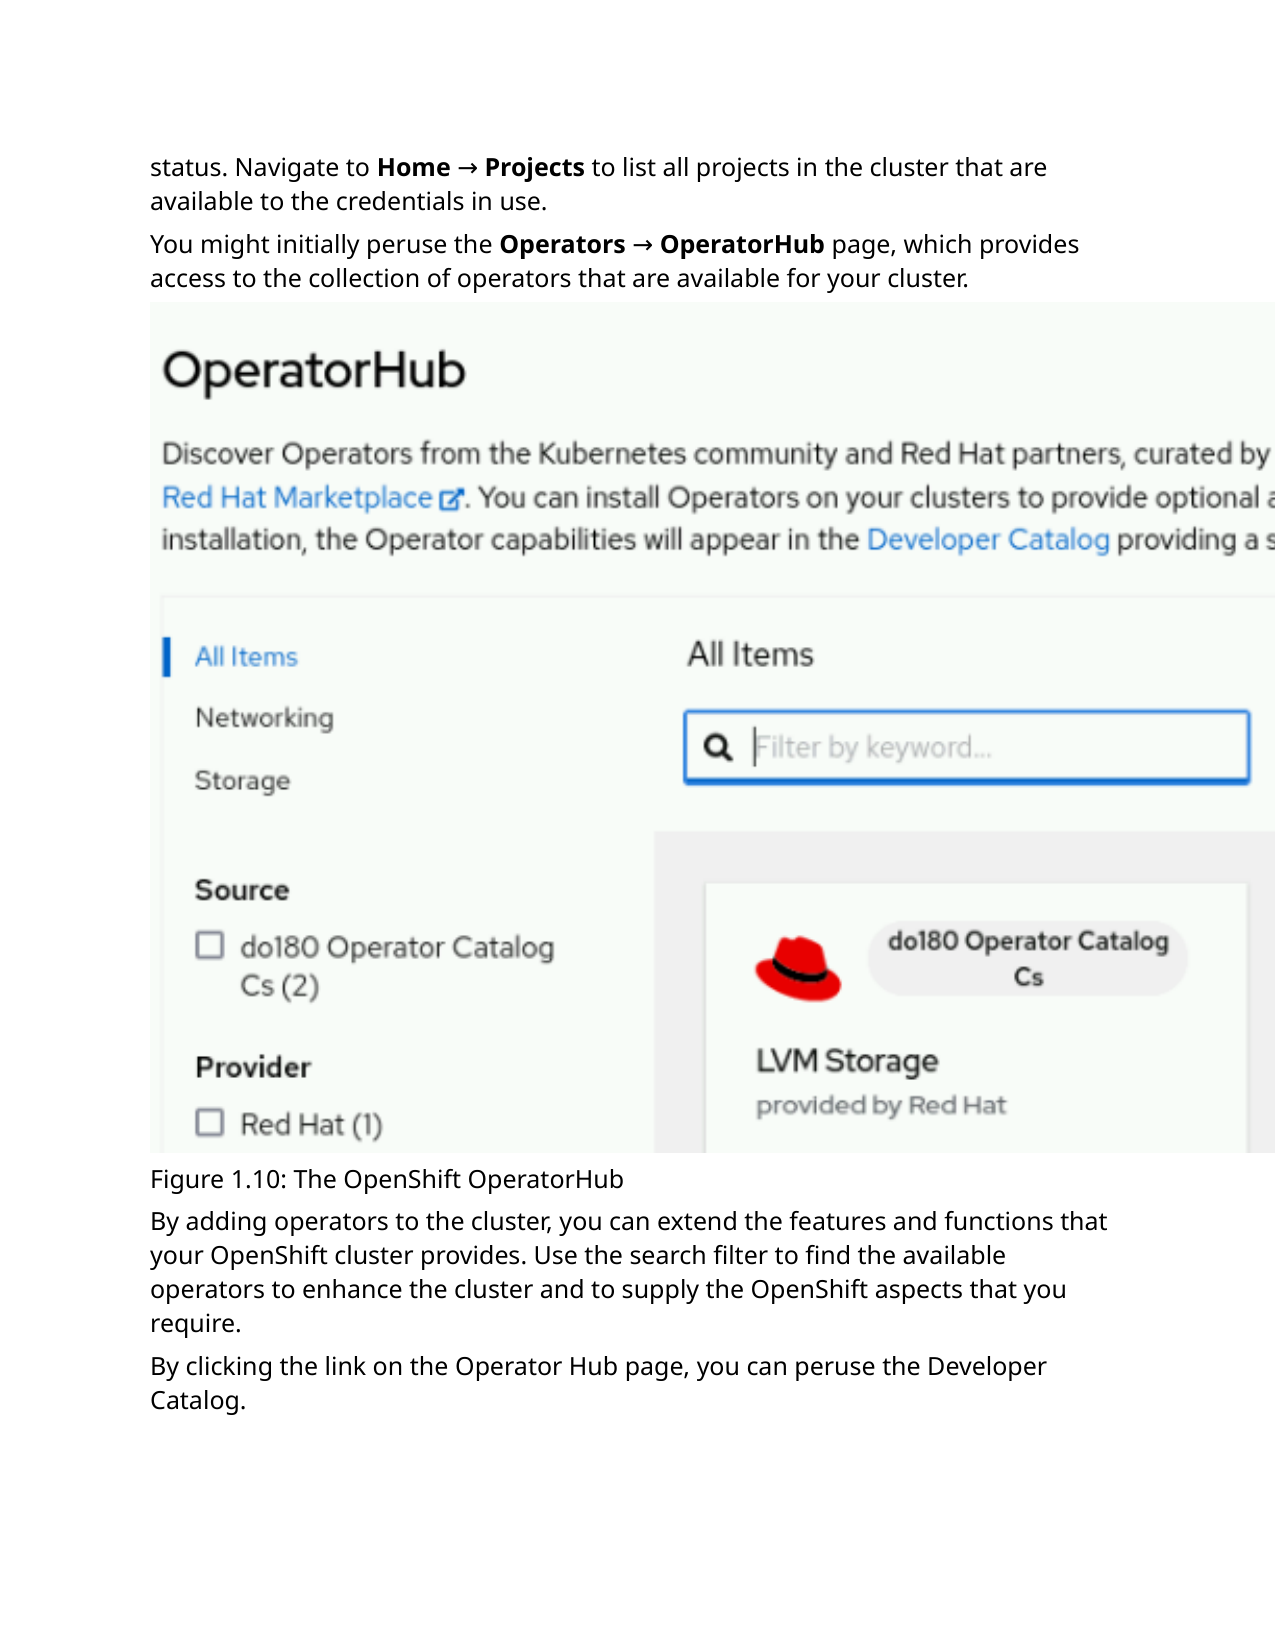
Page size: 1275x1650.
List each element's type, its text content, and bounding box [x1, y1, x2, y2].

text You might initially peruse the Operators → OperatorHub page, which provides access to the collection of operators that are available for your cluster. [150, 226, 1125, 294]
text By clicking the link on the Operator Hub page, you can peruse the Developer Catalog. [150, 1348, 1125, 1416]
text By adding operators to the cluster, you can extend the features and functions that your OpenShift cluster provides. Use the search filter to find the available operators to enhance the cluster and to supply the OpenShift aspects that you require. [150, 1204, 1125, 1340]
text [150, 150, 1125, 218]
picture [150, 302, 1275, 1153]
text Figure 1.10: The OpenShift OperatorHub [150, 1161, 1125, 1195]
